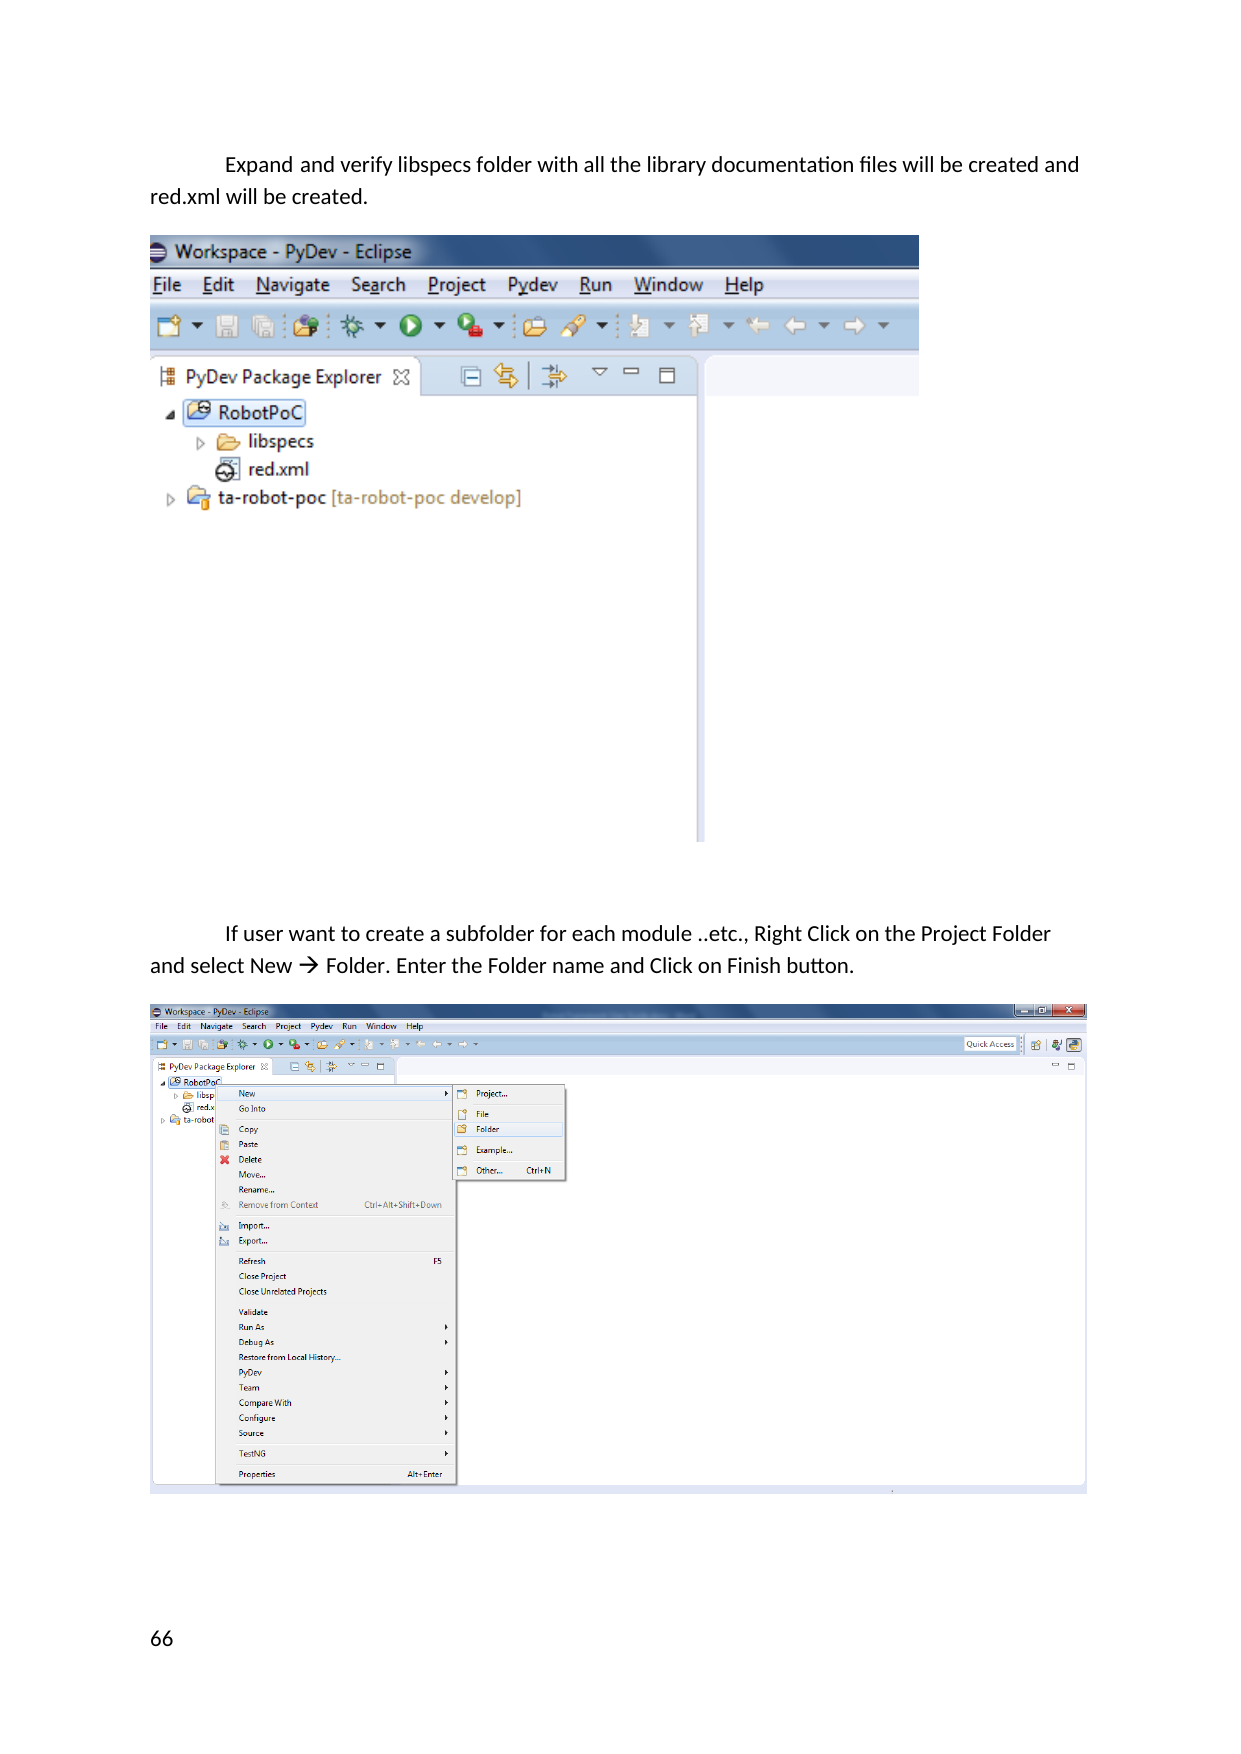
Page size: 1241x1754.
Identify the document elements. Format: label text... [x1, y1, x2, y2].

text Expand and verify libspecs folder with all the library documentation files will be created and red.xml will be created. [150, 150, 1090, 210]
text If user want to create a subfolder for each module ..etc., Right Click on the Project Folder and select New Folder. Enter the Folder name and Click on Finish button. [150, 919, 1090, 980]
picture [150, 1004, 1088, 1494]
picture [150, 235, 919, 842]
